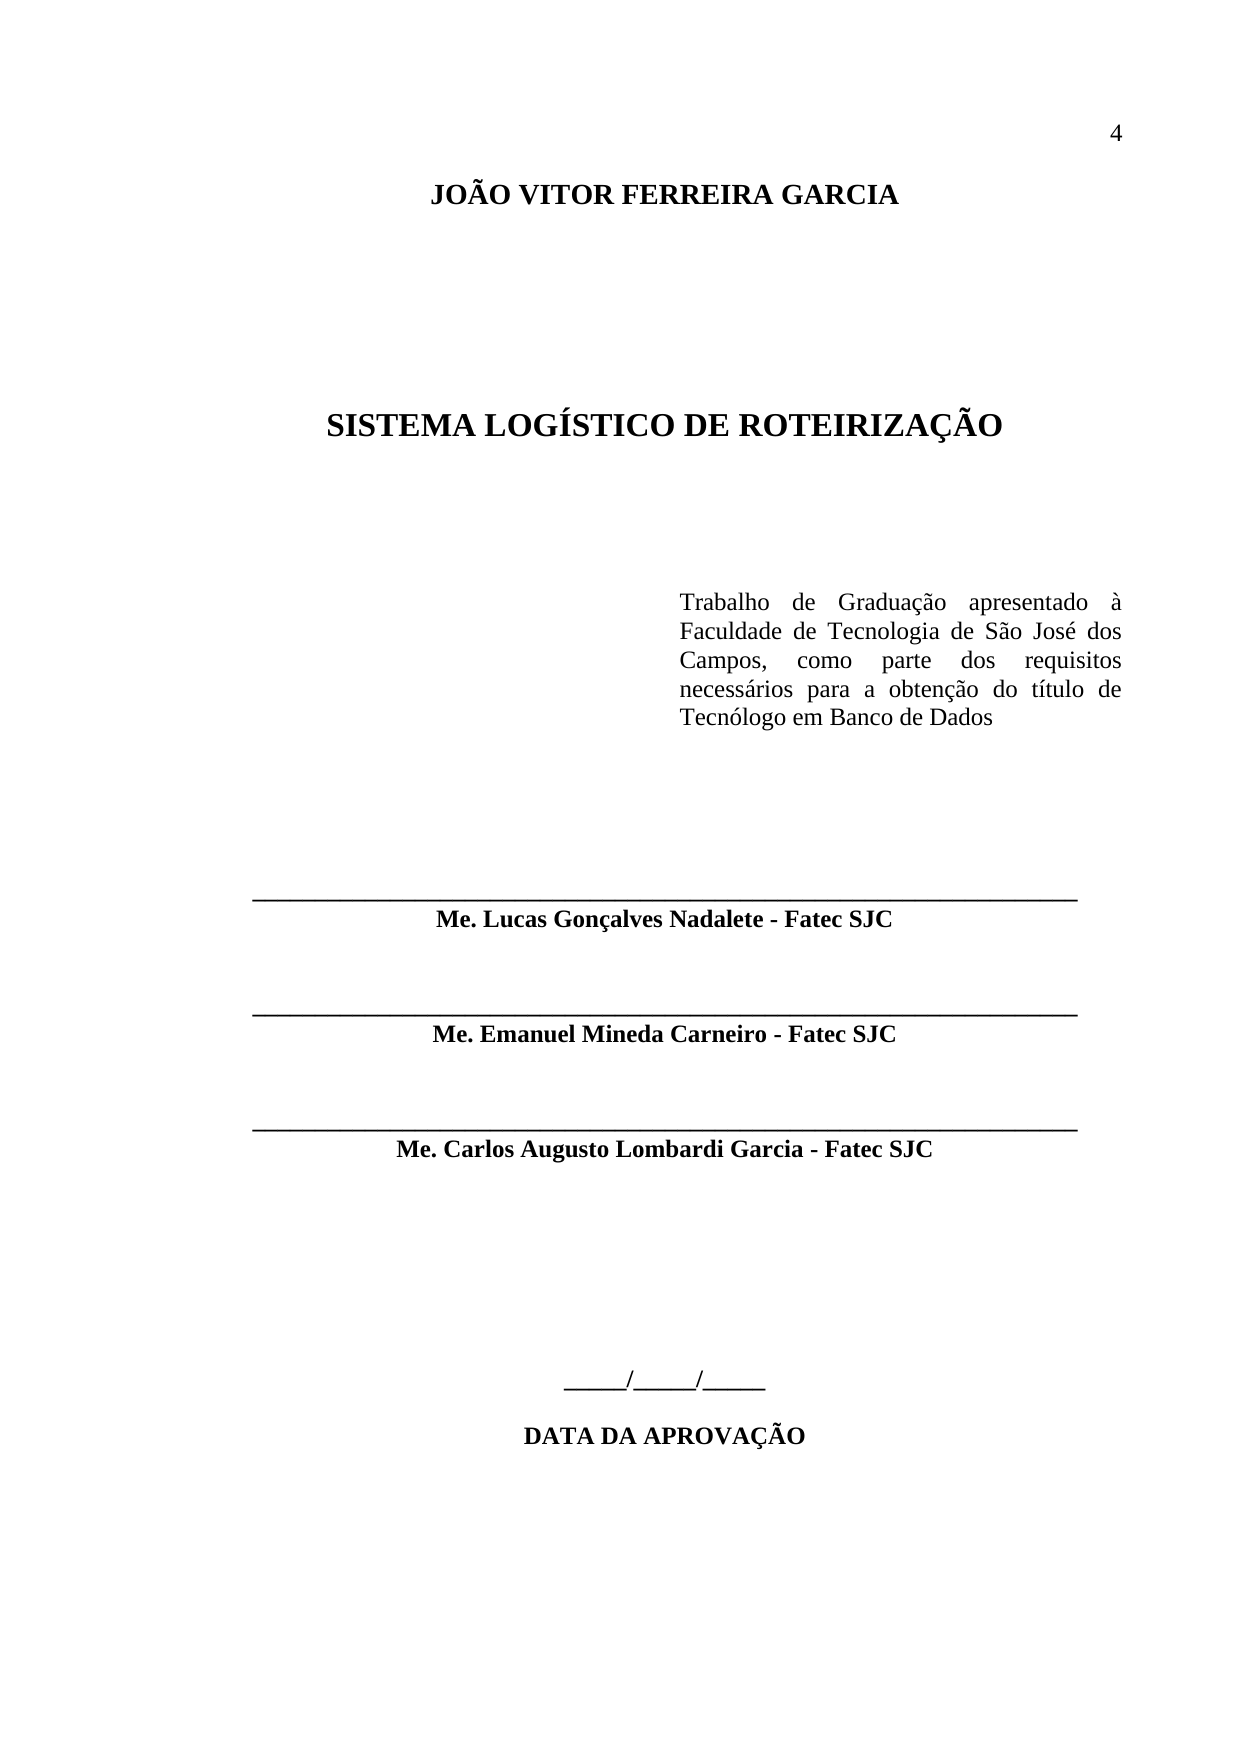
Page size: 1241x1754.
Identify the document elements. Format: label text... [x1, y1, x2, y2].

text Me. Emanuel Mineda Carneiro - Fatec SJC [207, 1019, 1122, 1047]
text DATA DA APROVAÇÃO [207, 1421, 1122, 1450]
text Trabalho de Graduação apresentado à Faculdade de Tecnologia de São José dos Campos, como parte dos requisitos necessários para a obtenção do título de Tecnólogo em Banco de Dados [679, 587, 1122, 731]
text __________________________________________________________________ [207, 875, 1122, 904]
text _____/_____/_____ [207, 1364, 1122, 1392]
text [207, 177, 1122, 211]
text __________________________________________________________________ [207, 990, 1122, 1019]
text Sistema logístico de ROTEIRIZAÇÃO [207, 405, 1122, 444]
text Me. Lucas Gonçalves Nadalete - Fatec SJC [207, 904, 1122, 932]
text Me. Carlos Augusto Lombardi Garcia - Fatec SJC [207, 1134, 1122, 1162]
text __________________________________________________________________ [207, 1105, 1122, 1134]
